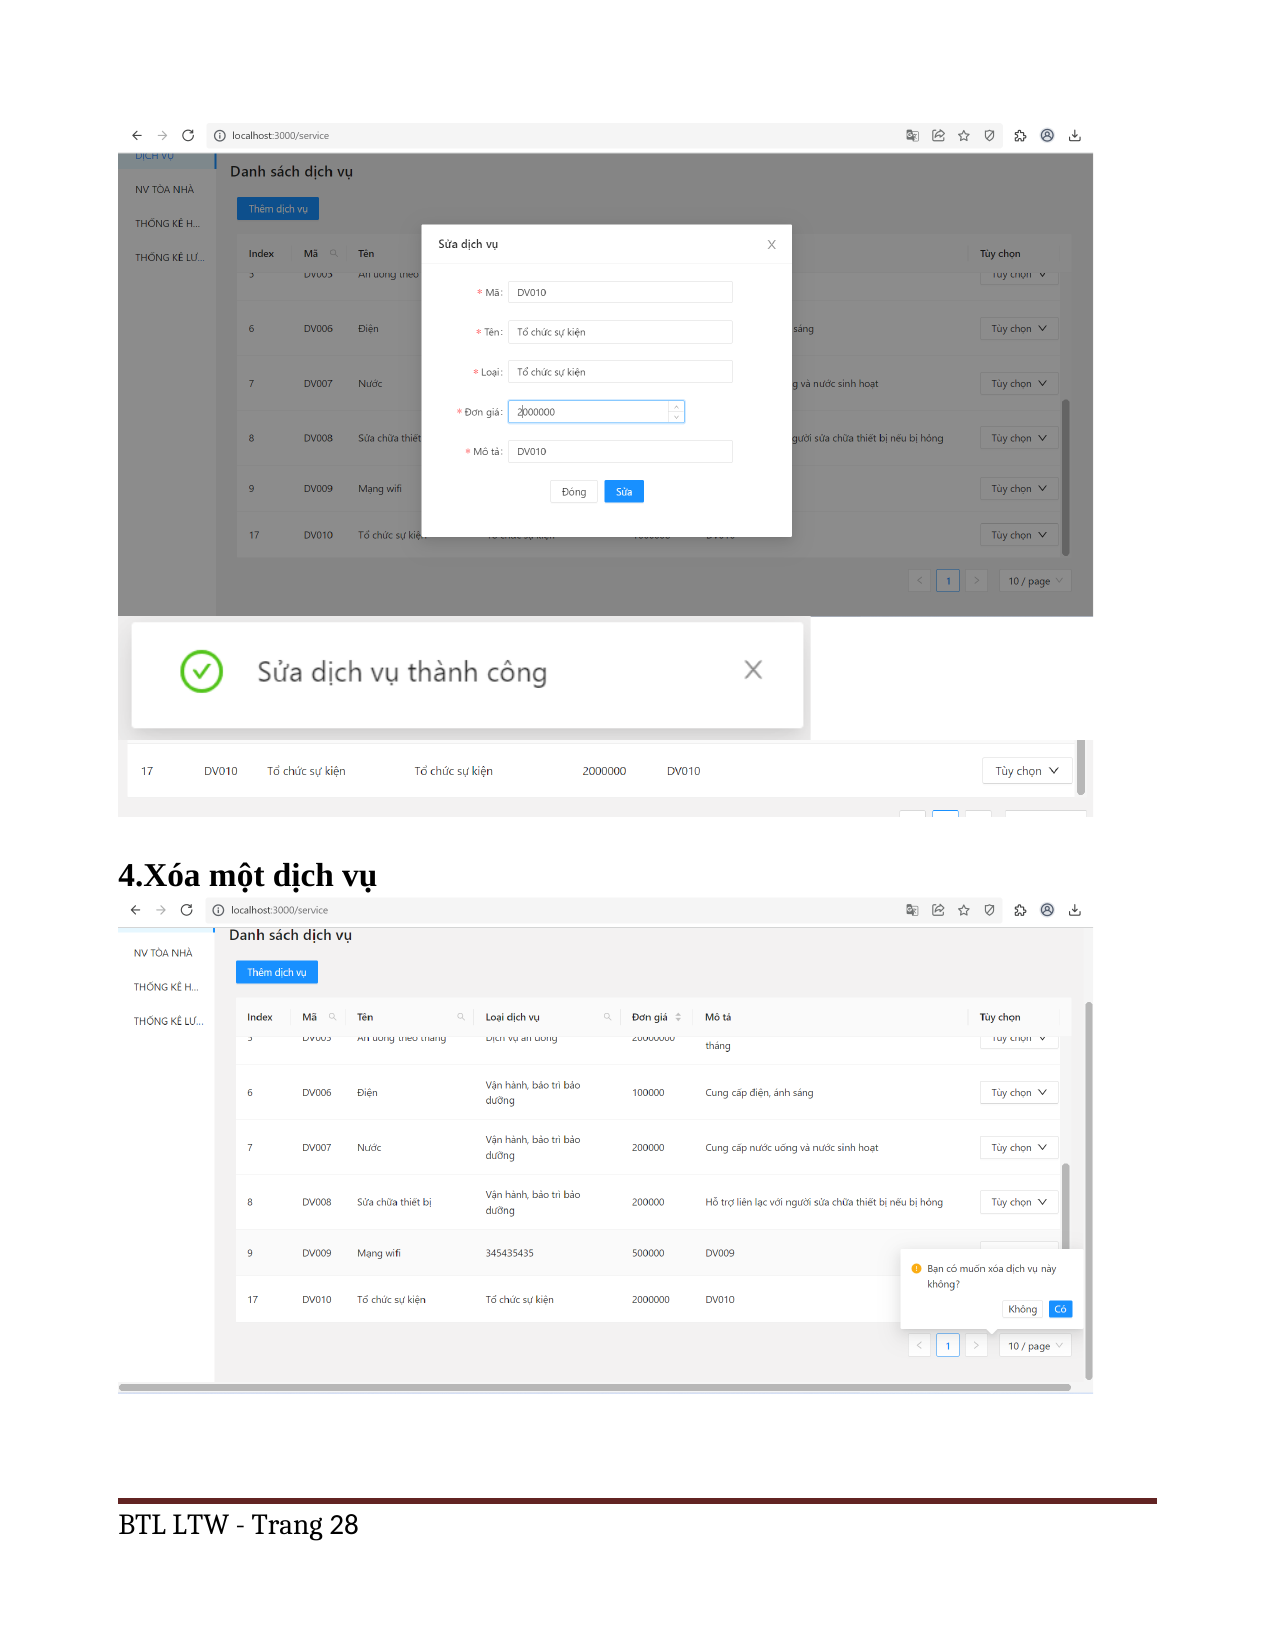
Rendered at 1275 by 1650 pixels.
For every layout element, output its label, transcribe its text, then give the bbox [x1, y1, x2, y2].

picture [118, 893, 1094, 1394]
subtitle 4.Xóa một dịch vụ [118, 855, 1157, 894]
picture [118, 118, 1094, 817]
